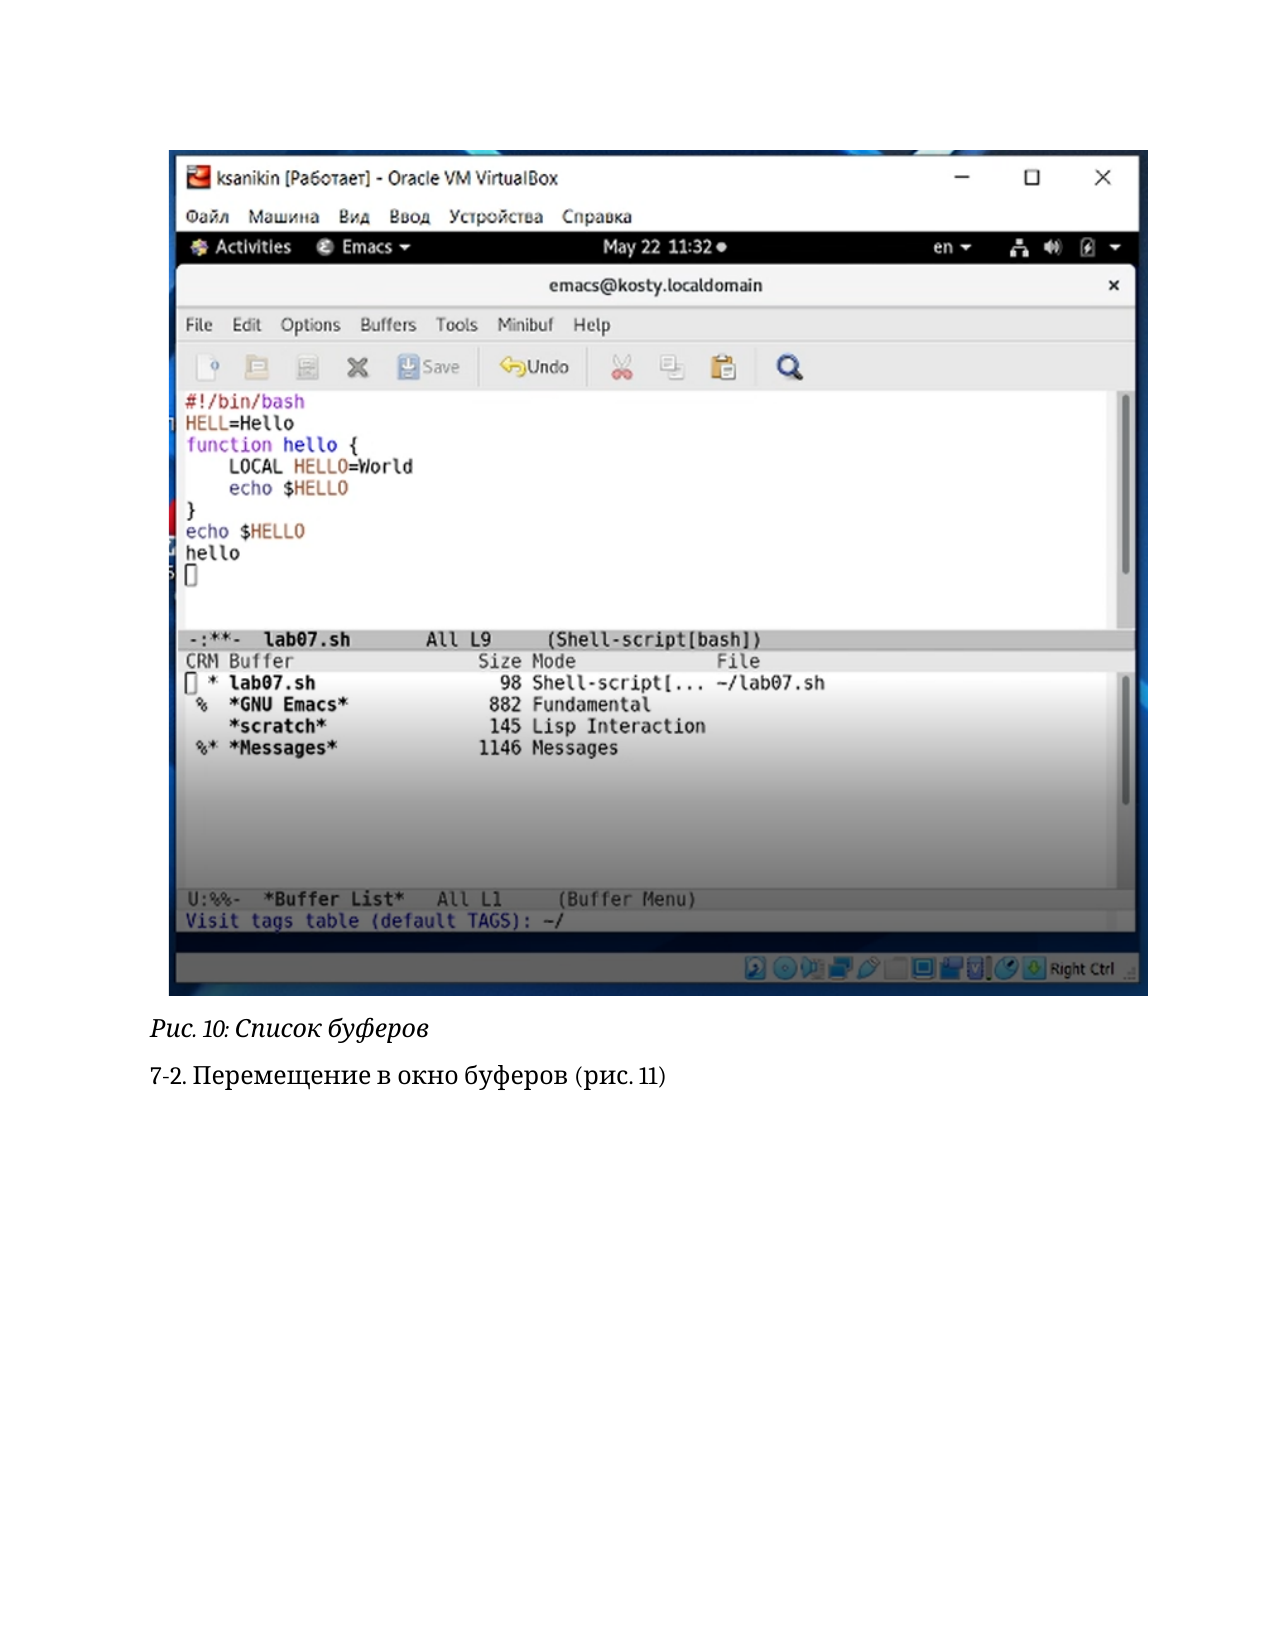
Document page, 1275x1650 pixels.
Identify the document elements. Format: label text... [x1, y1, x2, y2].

text 7-2. Перемещение в окно буферов (рис. 11) [150, 1062, 1125, 1091]
picture [168, 150, 1148, 996]
text Рис. 10: Список буферов [150, 1014, 1125, 1043]
